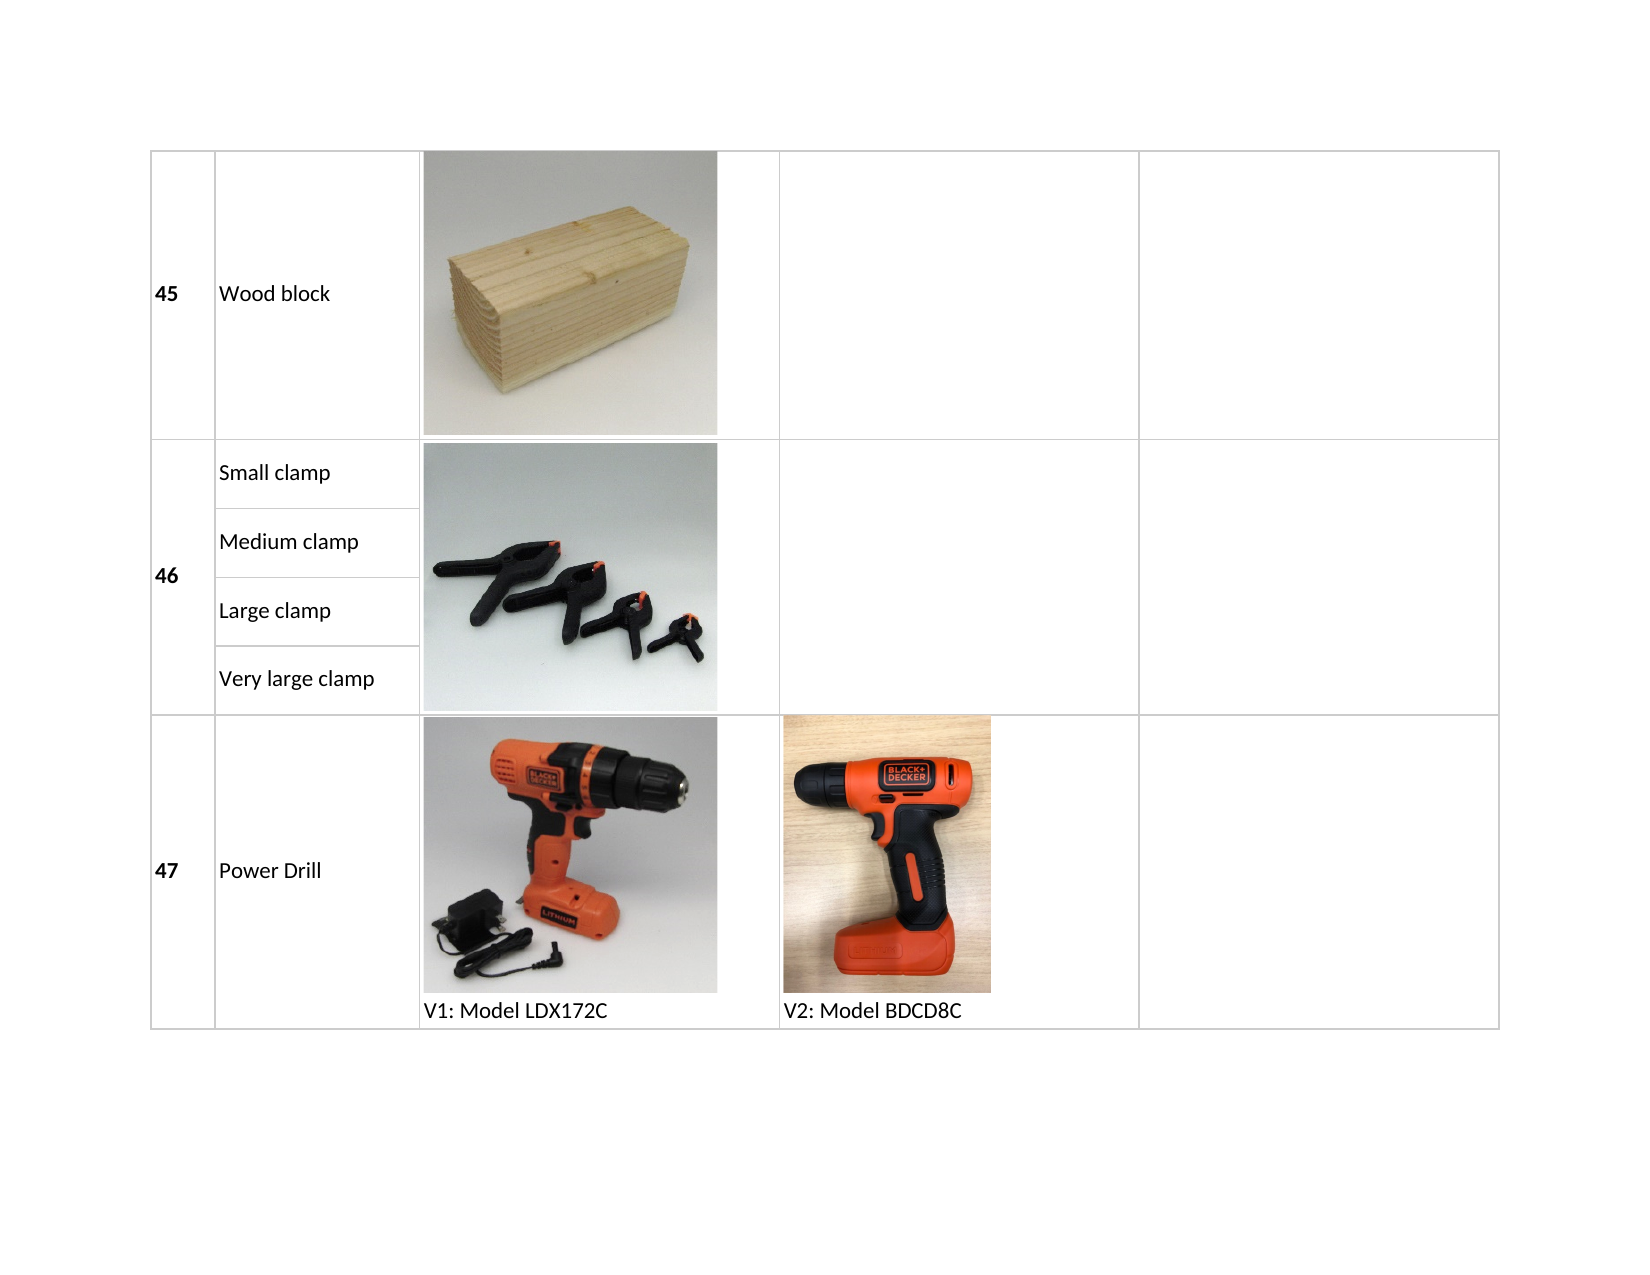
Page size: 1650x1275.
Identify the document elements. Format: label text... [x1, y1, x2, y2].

table_cell 45 [152, 152, 214, 439]
table_cell [780, 440, 1138, 714]
table_cell Large clamp [216, 578, 419, 645]
table_cell Wood block [216, 152, 419, 439]
table_cell Medium clamp [216, 509, 419, 576]
table_cell 47 [152, 716, 214, 1028]
picture [784, 716, 991, 993]
table_cell Small clamp [216, 440, 419, 508]
table_cell [420, 440, 779, 714]
table_cell Very large clamp [216, 647, 419, 714]
table_cell [1140, 440, 1498, 714]
picture [423, 443, 718, 711]
table_cell 46 [152, 440, 214, 714]
table_cell Power Drill [216, 716, 419, 1028]
table_cell [1140, 152, 1498, 439]
table_cell [780, 152, 1138, 439]
table_cell [420, 152, 779, 439]
table_cell [1140, 716, 1498, 1028]
picture [423, 151, 718, 435]
table_cell V2: Model BDCD8C [780, 716, 1138, 1028]
picture [423, 717, 718, 993]
table_cell V1: Model LDX172C [420, 716, 779, 1028]
